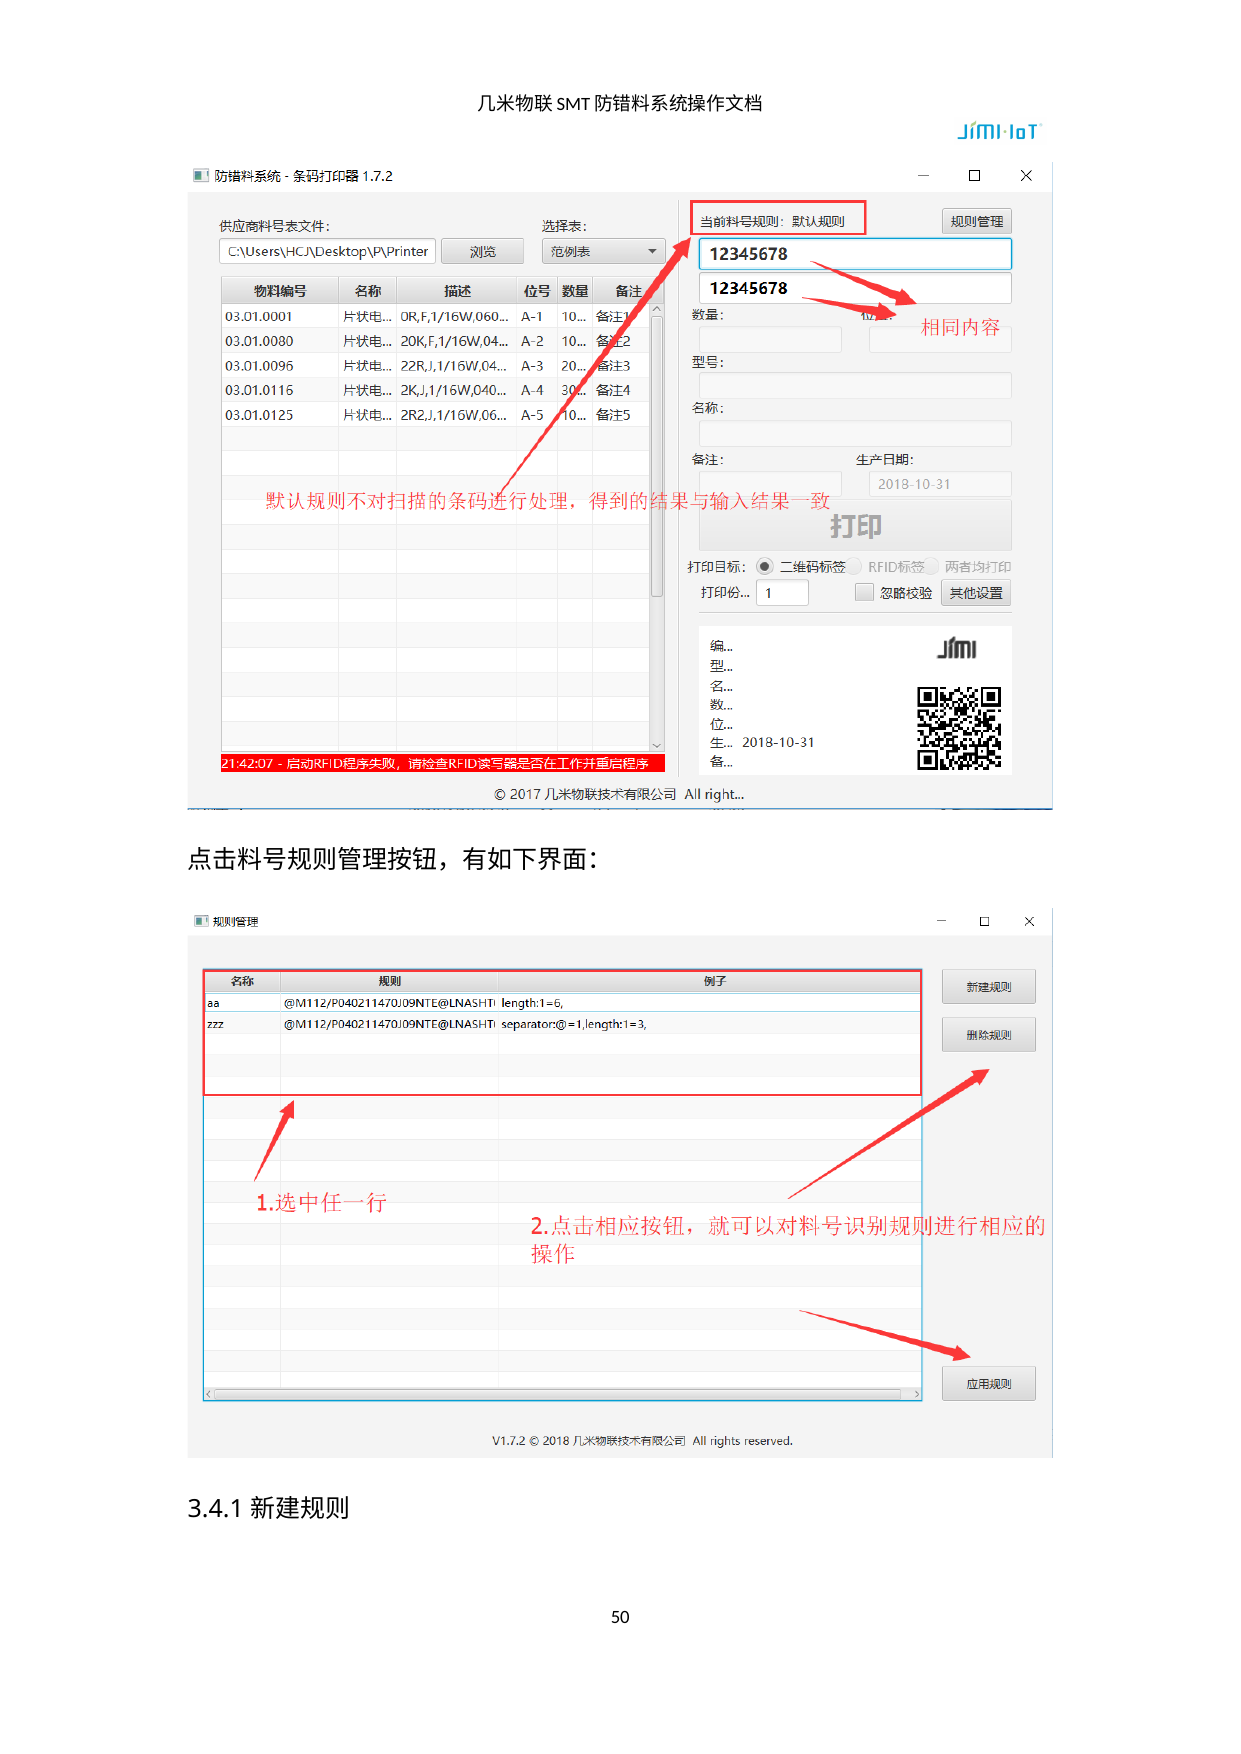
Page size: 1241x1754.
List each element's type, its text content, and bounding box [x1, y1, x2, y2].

text 点击料号规则管理按钮，有如下界面： [187, 825, 1053, 890]
text 3.4.1 新建规则 [187, 1474, 1053, 1539]
picture [187, 908, 1053, 1458]
picture [187, 162, 1053, 810]
picture [954, 117, 1047, 145]
